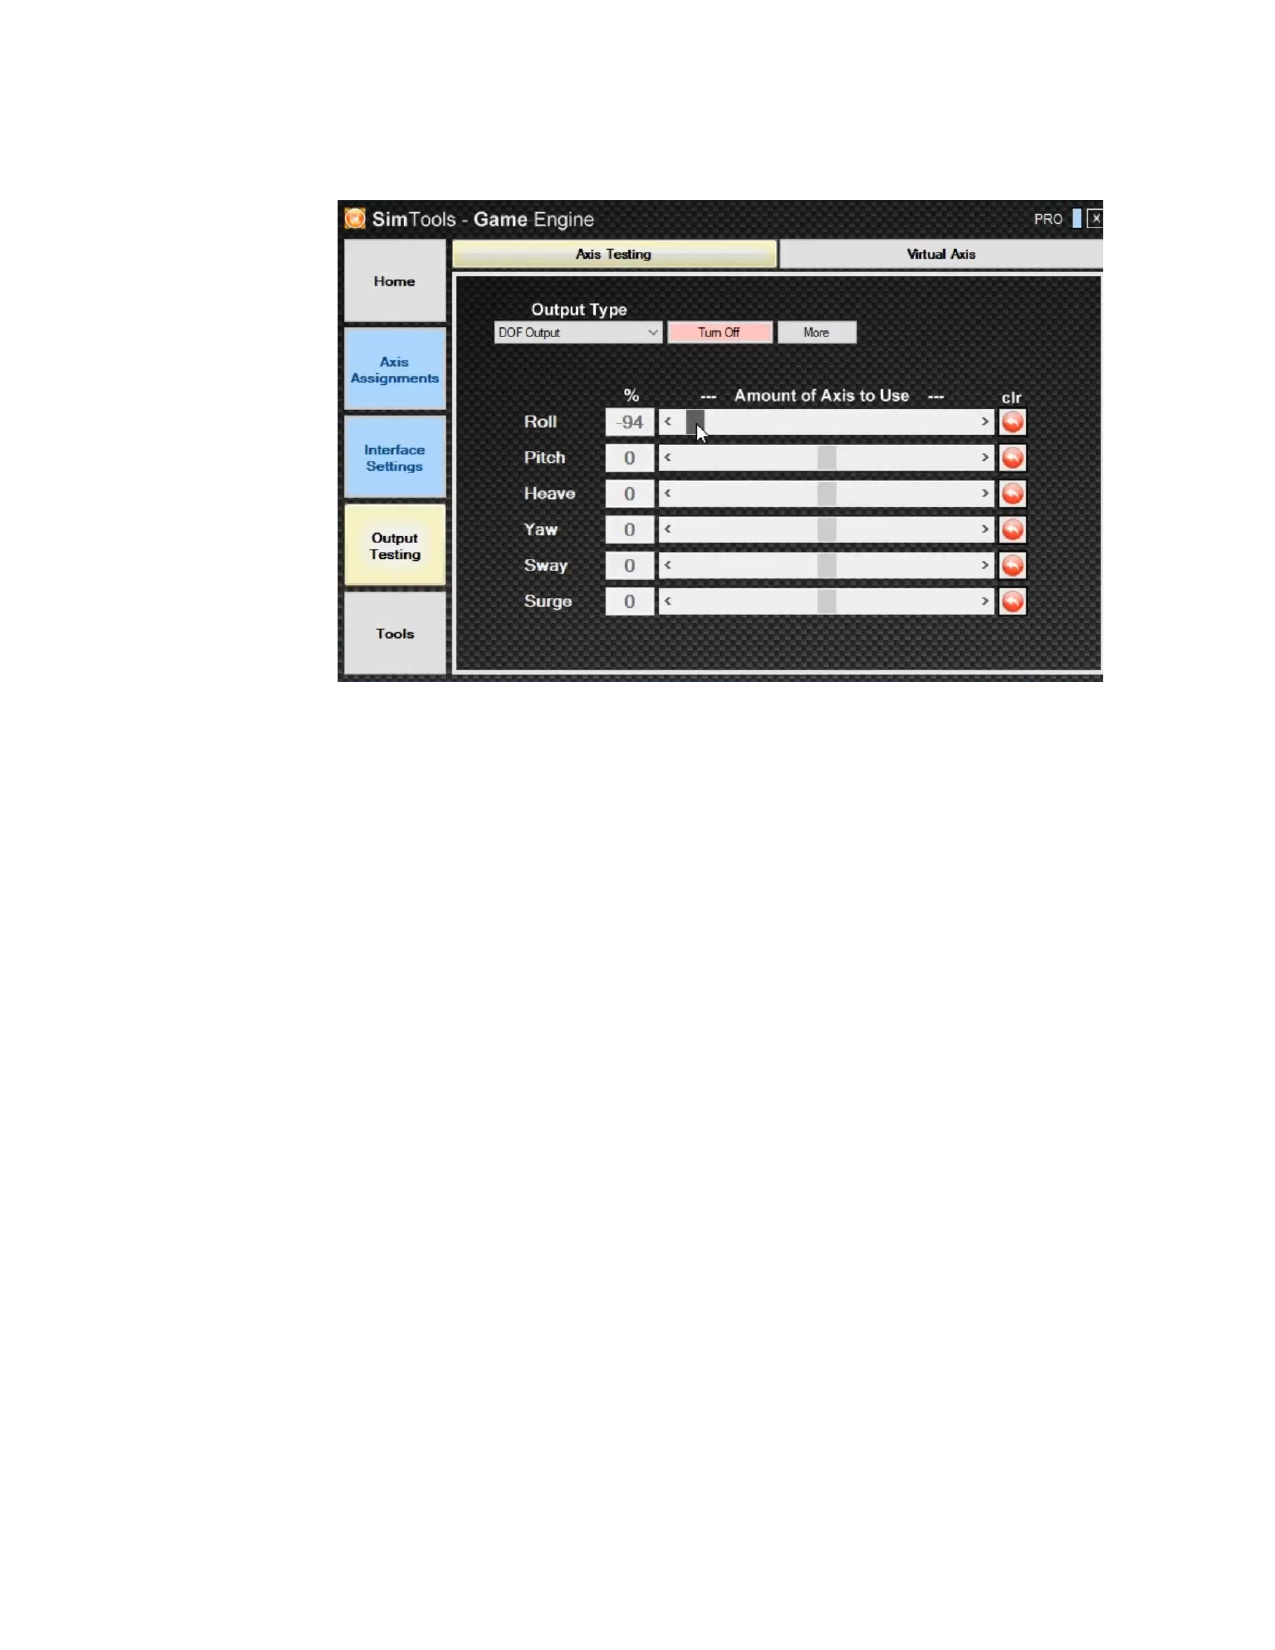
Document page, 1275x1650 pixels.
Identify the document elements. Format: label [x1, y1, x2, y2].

picture [337, 200, 1104, 682]
